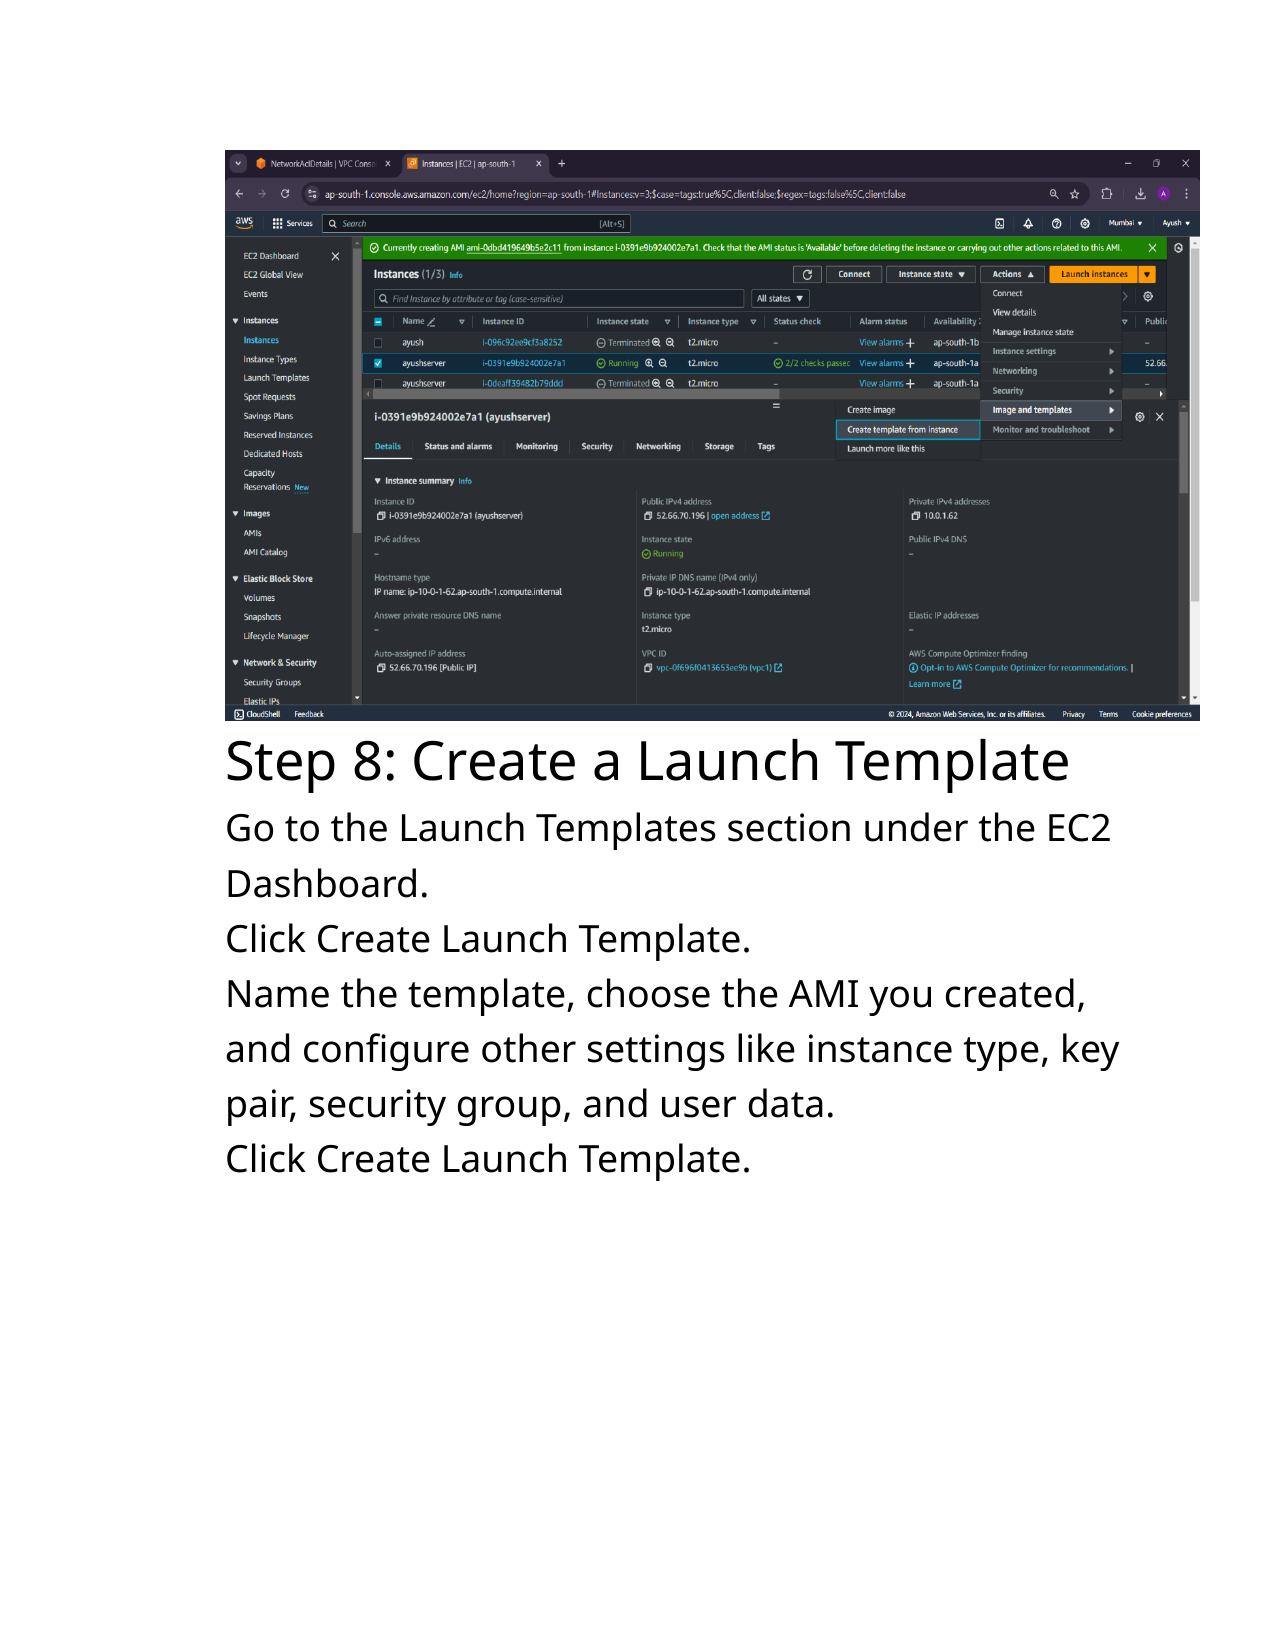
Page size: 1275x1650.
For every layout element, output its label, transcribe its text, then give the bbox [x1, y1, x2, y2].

list Step 8: Create a Launch Template [225, 722, 1125, 796]
list Click Create Launch Template. [225, 1132, 1125, 1183]
list Go to the Launch Templates section under the EC2 Dashboard. [225, 802, 1125, 908]
list Click Create Launch Template. [225, 912, 1125, 963]
list Name the template, choose the AMI you created, and configure other settings like instance type, key pair, security group, and user data. [225, 967, 1125, 1128]
picture [225, 150, 1200, 721]
